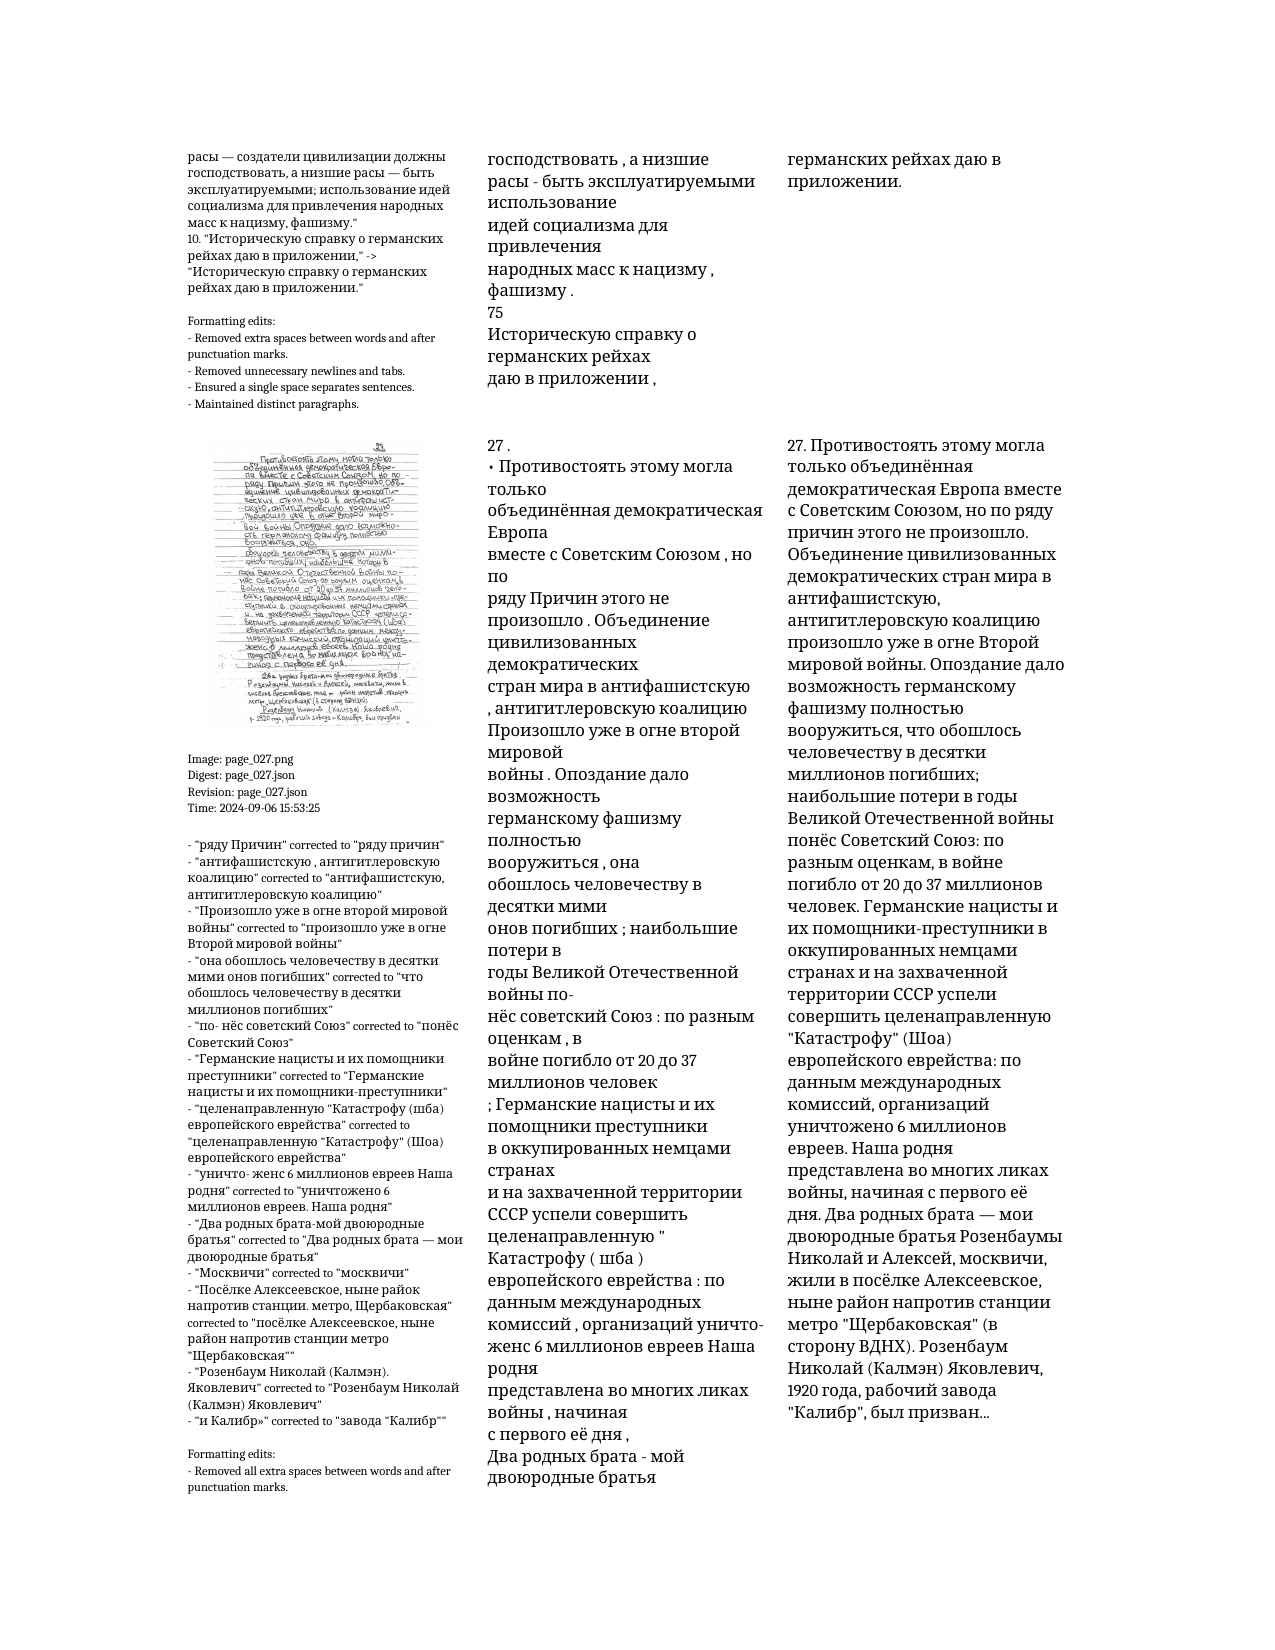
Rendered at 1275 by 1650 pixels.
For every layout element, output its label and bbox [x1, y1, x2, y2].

table_header [476, 436, 776, 1500]
picture [206, 436, 432, 728]
table_header [776, 436, 1076, 1500]
table_header [176, 436, 476, 1500]
table_header [476, 150, 776, 436]
table_header [176, 150, 476, 436]
table_header [776, 150, 1076, 436]
